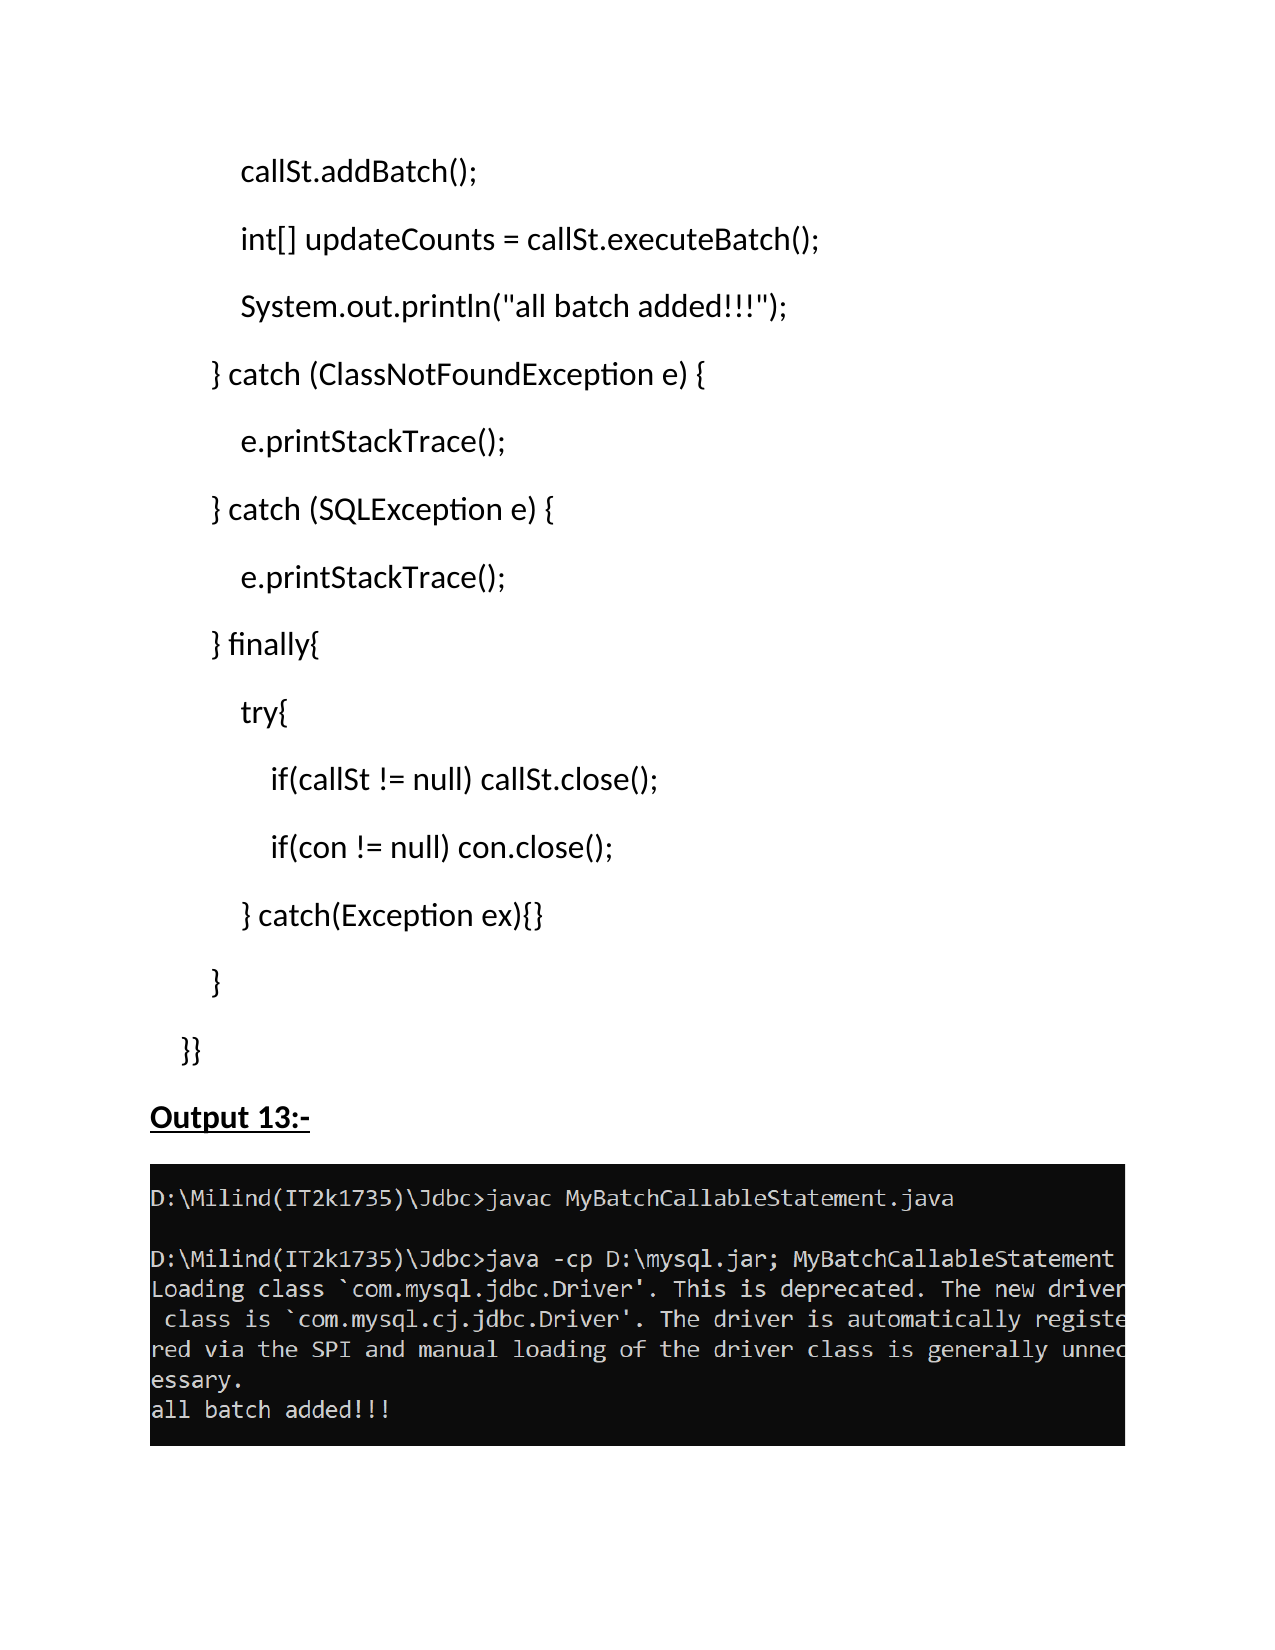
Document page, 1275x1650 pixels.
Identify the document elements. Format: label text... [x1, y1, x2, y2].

text callSt.addBatch(); [150, 150, 1125, 191]
text } catch (ClassNotFoundException e) { [150, 353, 1125, 393]
text } catch(Exception ex){} [150, 894, 1125, 934]
text } finally{ [150, 623, 1125, 664]
text Output 13:- [150, 1096, 1125, 1137]
text if(callSt != null) callSt.close(); [150, 758, 1125, 799]
text int[] updateCounts = callSt.executeBatch(); [150, 218, 1125, 258]
text try{ [150, 691, 1125, 732]
text }} [150, 1029, 1125, 1069]
text e.printStackTrace(); [150, 556, 1125, 596]
text } catch (SQLException e) { [150, 488, 1125, 529]
text System.out.println("all batch added!!!"); [150, 285, 1125, 326]
picture [150, 1164, 1125, 1446]
text if(con != null) con.close(); [150, 826, 1125, 867]
text } [150, 961, 1125, 1002]
text e.printStackTrace(); [150, 420, 1125, 461]
